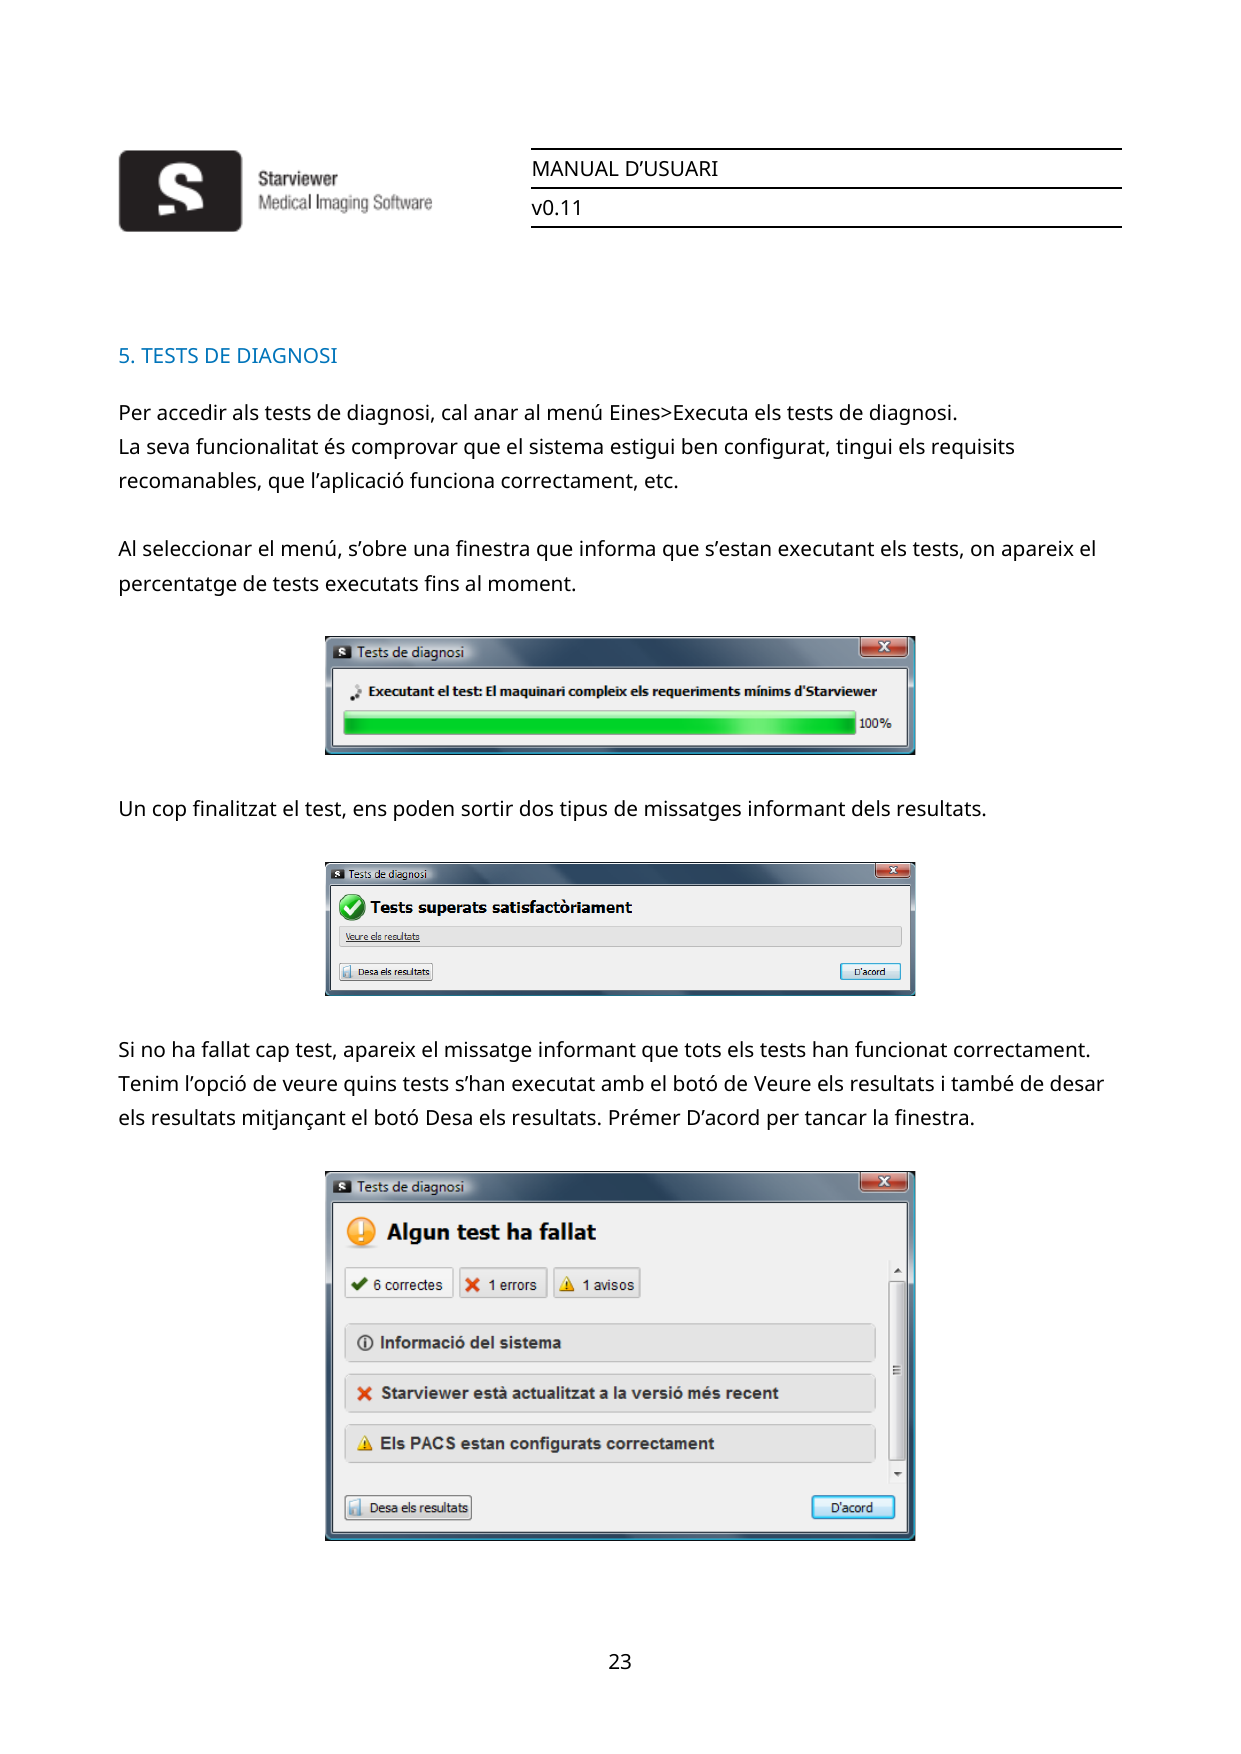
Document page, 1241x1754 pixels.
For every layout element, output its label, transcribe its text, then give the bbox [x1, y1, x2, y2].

subtitle Tests de diagnosi [118, 341, 1122, 370]
picture [325, 1171, 916, 1541]
picture [325, 862, 916, 996]
text Un cop finalitzat el test, ens poden sortir dos tipus de missatges informant dels resultats. [118, 794, 1122, 823]
text Per accedir als tests de diagnosi, cal anar al menú Eines>Executa els tests de diagnosi. [118, 398, 1122, 427]
text Al seleccionar el menú, s’obre una finestra que informa que s’estan executant els tests, on apareix el percentatge de tests executats fins al moment. [118, 534, 1122, 597]
text Si no ha fallat cap test, apareix el missatge informant que tots els tests han funcionat correctament. Tenim l’opció de veure quins tests s’han executat amb el botó de Veure els resultats i també de desar els resultats mitjançant el botó Desa els resultats. Prémer D’acord per tancar la finestra. [118, 1035, 1122, 1131]
text La seva funcionalitat és comprovar que el sistema estigui ben configurat, tingui els requisits recomanables, que l’aplicació funciona correctament, etc. [118, 432, 1122, 495]
picture [325, 636, 916, 755]
